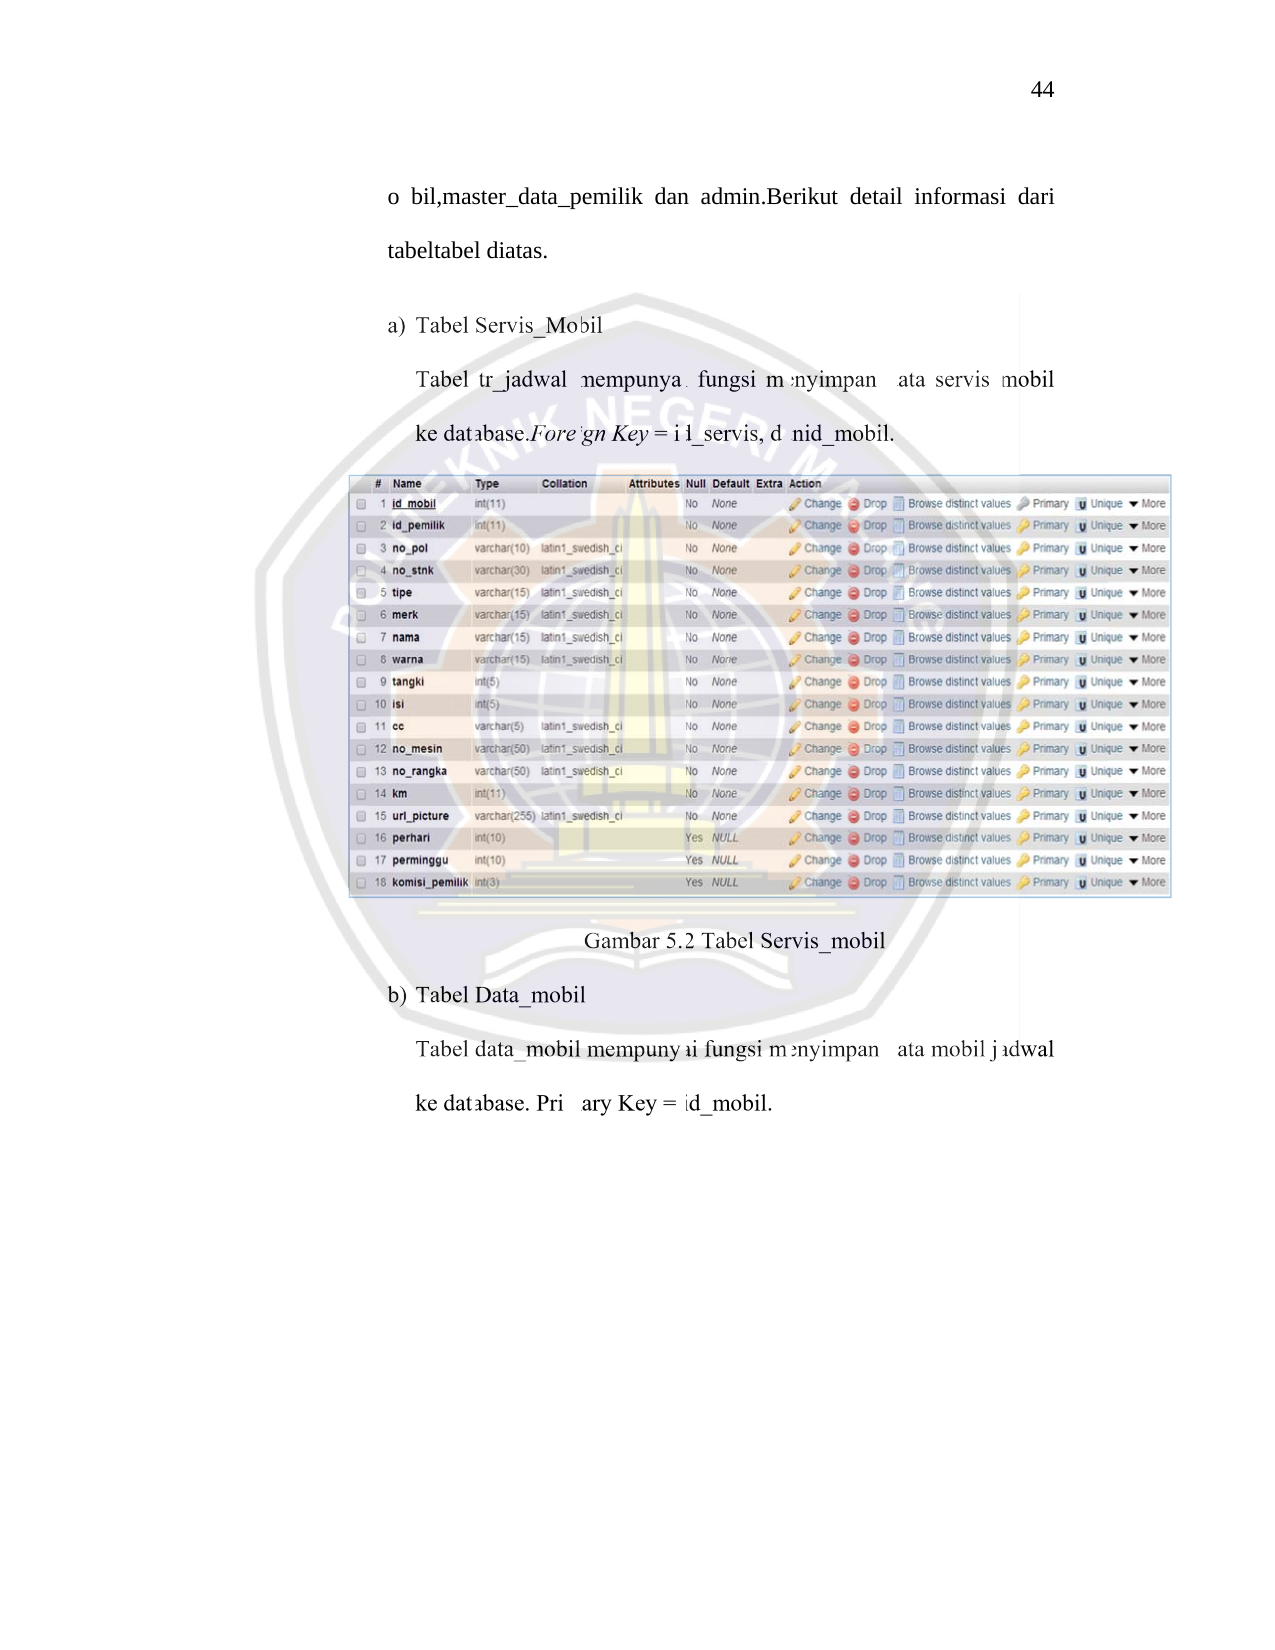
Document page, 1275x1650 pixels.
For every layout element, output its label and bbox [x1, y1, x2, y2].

text [387, 182, 1056, 264]
picture [253, 291, 1172, 1116]
